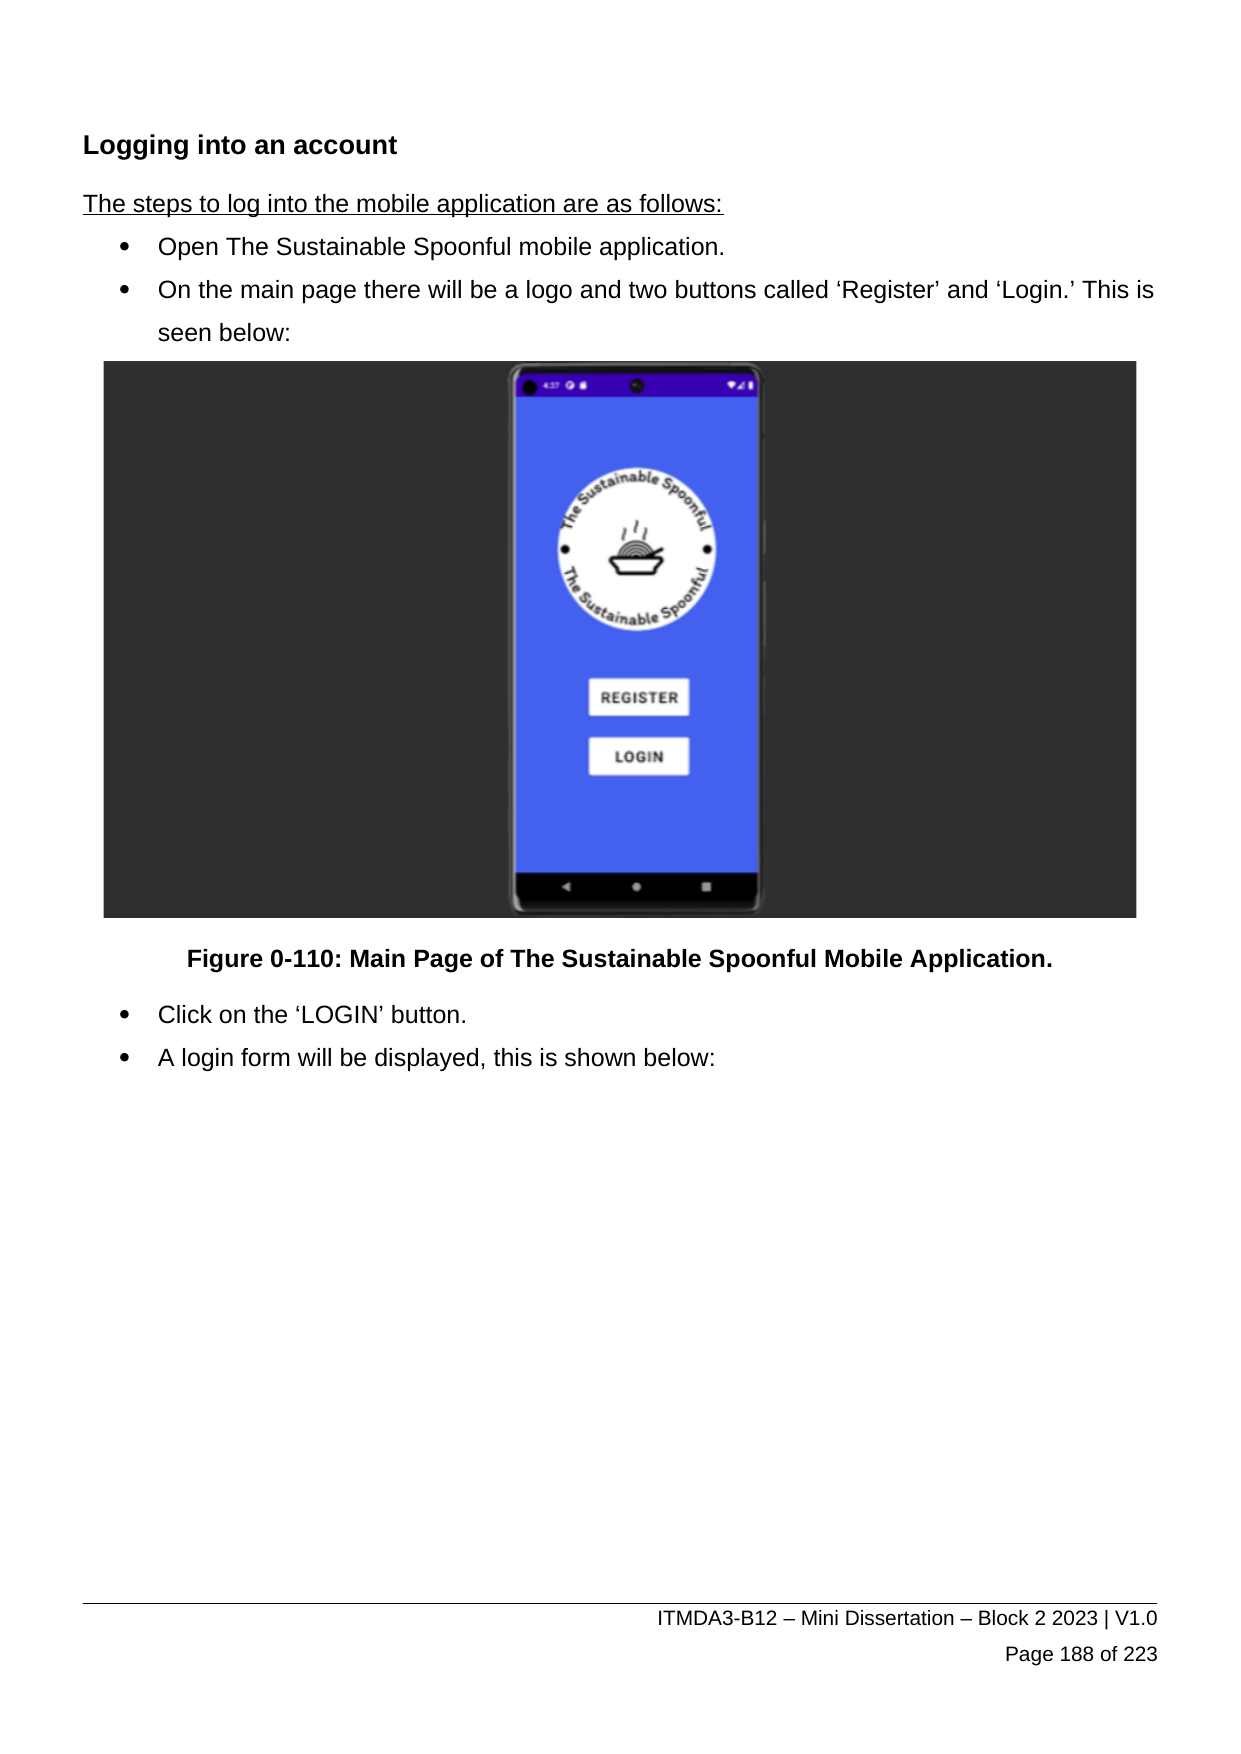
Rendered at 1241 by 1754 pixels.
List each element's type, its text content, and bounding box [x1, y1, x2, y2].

list Open The Sustainable Spoonful mobile application. [120, 232, 1157, 261]
picture [103, 361, 1137, 918]
list A login form will be displayed, this is shown below: [120, 1043, 1157, 1072]
text The steps to log into the mobile application are as follows: [83, 189, 1157, 217]
list On the main page there will be a logo and two buttons called ‘Register’ and ‘Login.’ This is seen below: [120, 275, 1157, 347]
list Click on the ‘LOGIN’ button. [120, 1000, 1157, 1029]
subtitle Logging into an account [83, 129, 1157, 161]
